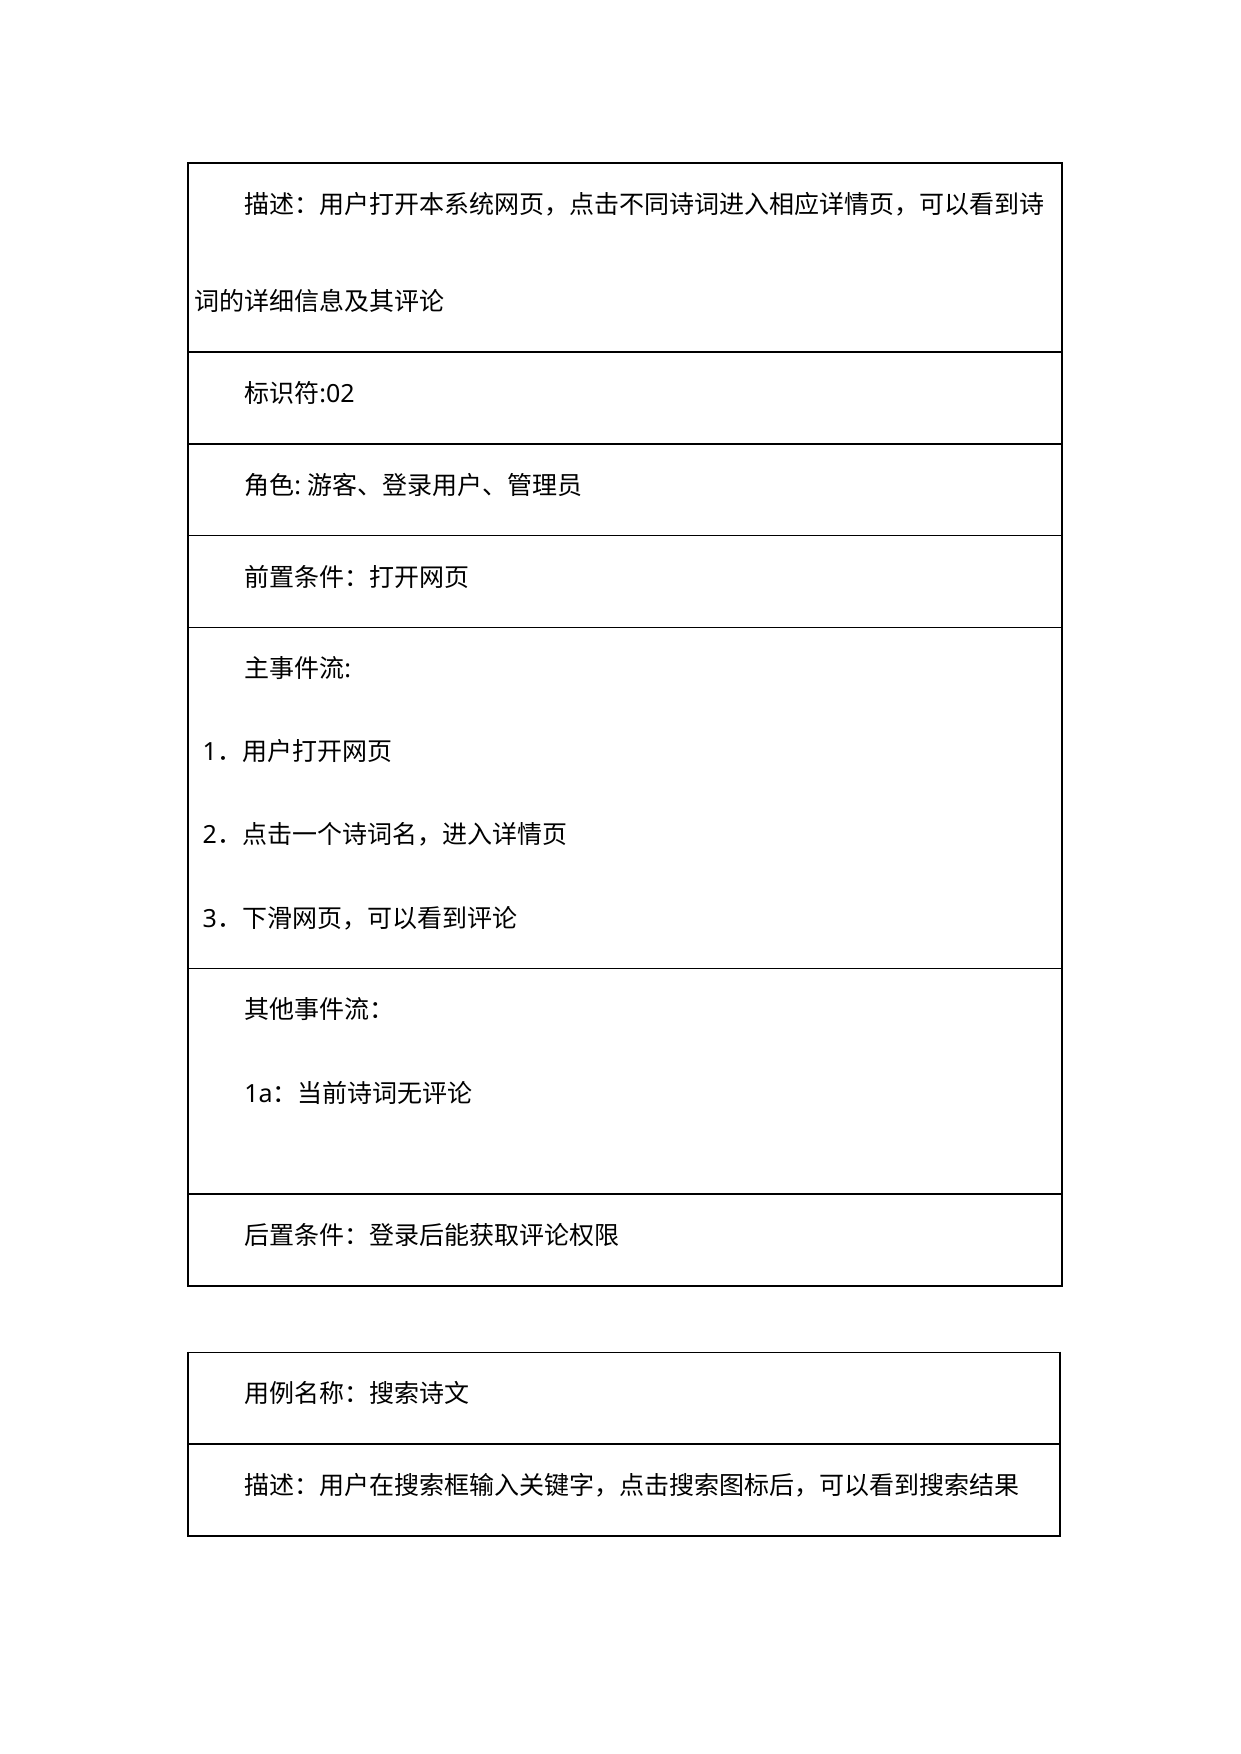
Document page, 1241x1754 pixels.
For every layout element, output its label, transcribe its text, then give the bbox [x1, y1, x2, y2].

table_cell 其他事件流： 1a：当前诗词无评论 [189, 969, 1061, 1193]
table_header 用例名称：搜索诗文 [189, 1353, 1059, 1443]
table_cell 角色: 游客、登录用户、管理员 [189, 445, 1061, 535]
table_cell 描述：用户打开本系统网页，点击不同诗词进入相应详情页，可以看到诗词的详细信息及其评论 [189, 164, 1061, 351]
table_cell 描述：用户在搜索框输入关键字，点击搜索图标后，可以看到搜索结果 [189, 1445, 1059, 1535]
table_cell 前置条件：打开网页 [189, 536, 1061, 627]
table_cell 标识符:02 [189, 353, 1061, 443]
table_cell 后置条件：登录后能获取评论权限 [189, 1195, 1061, 1285]
table_cell 主事件流: 1．用户打开网页 2．点击一个诗词名，进入详情页 3．下滑网页，可以看到评论 [189, 628, 1061, 968]
